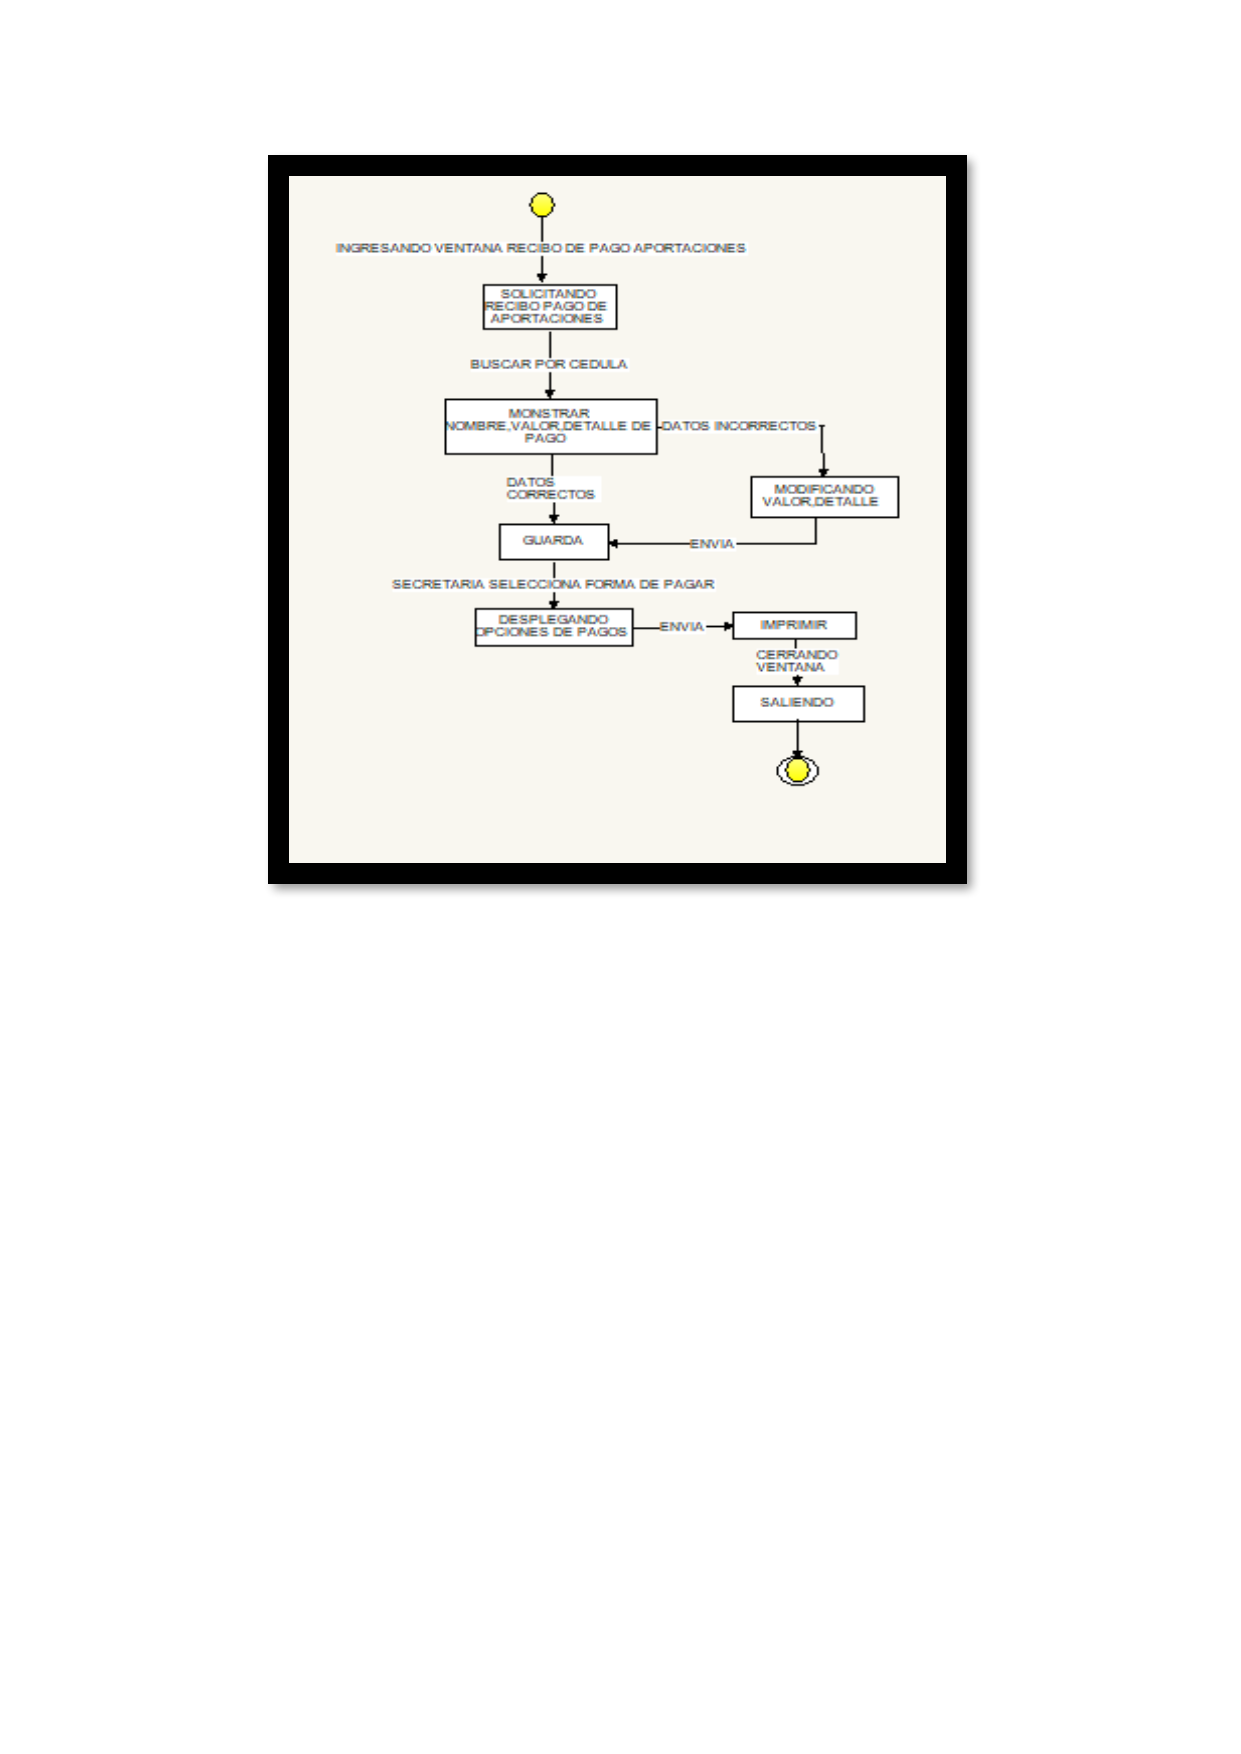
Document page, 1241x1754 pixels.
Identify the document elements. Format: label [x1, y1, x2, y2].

picture [289, 176, 946, 863]
